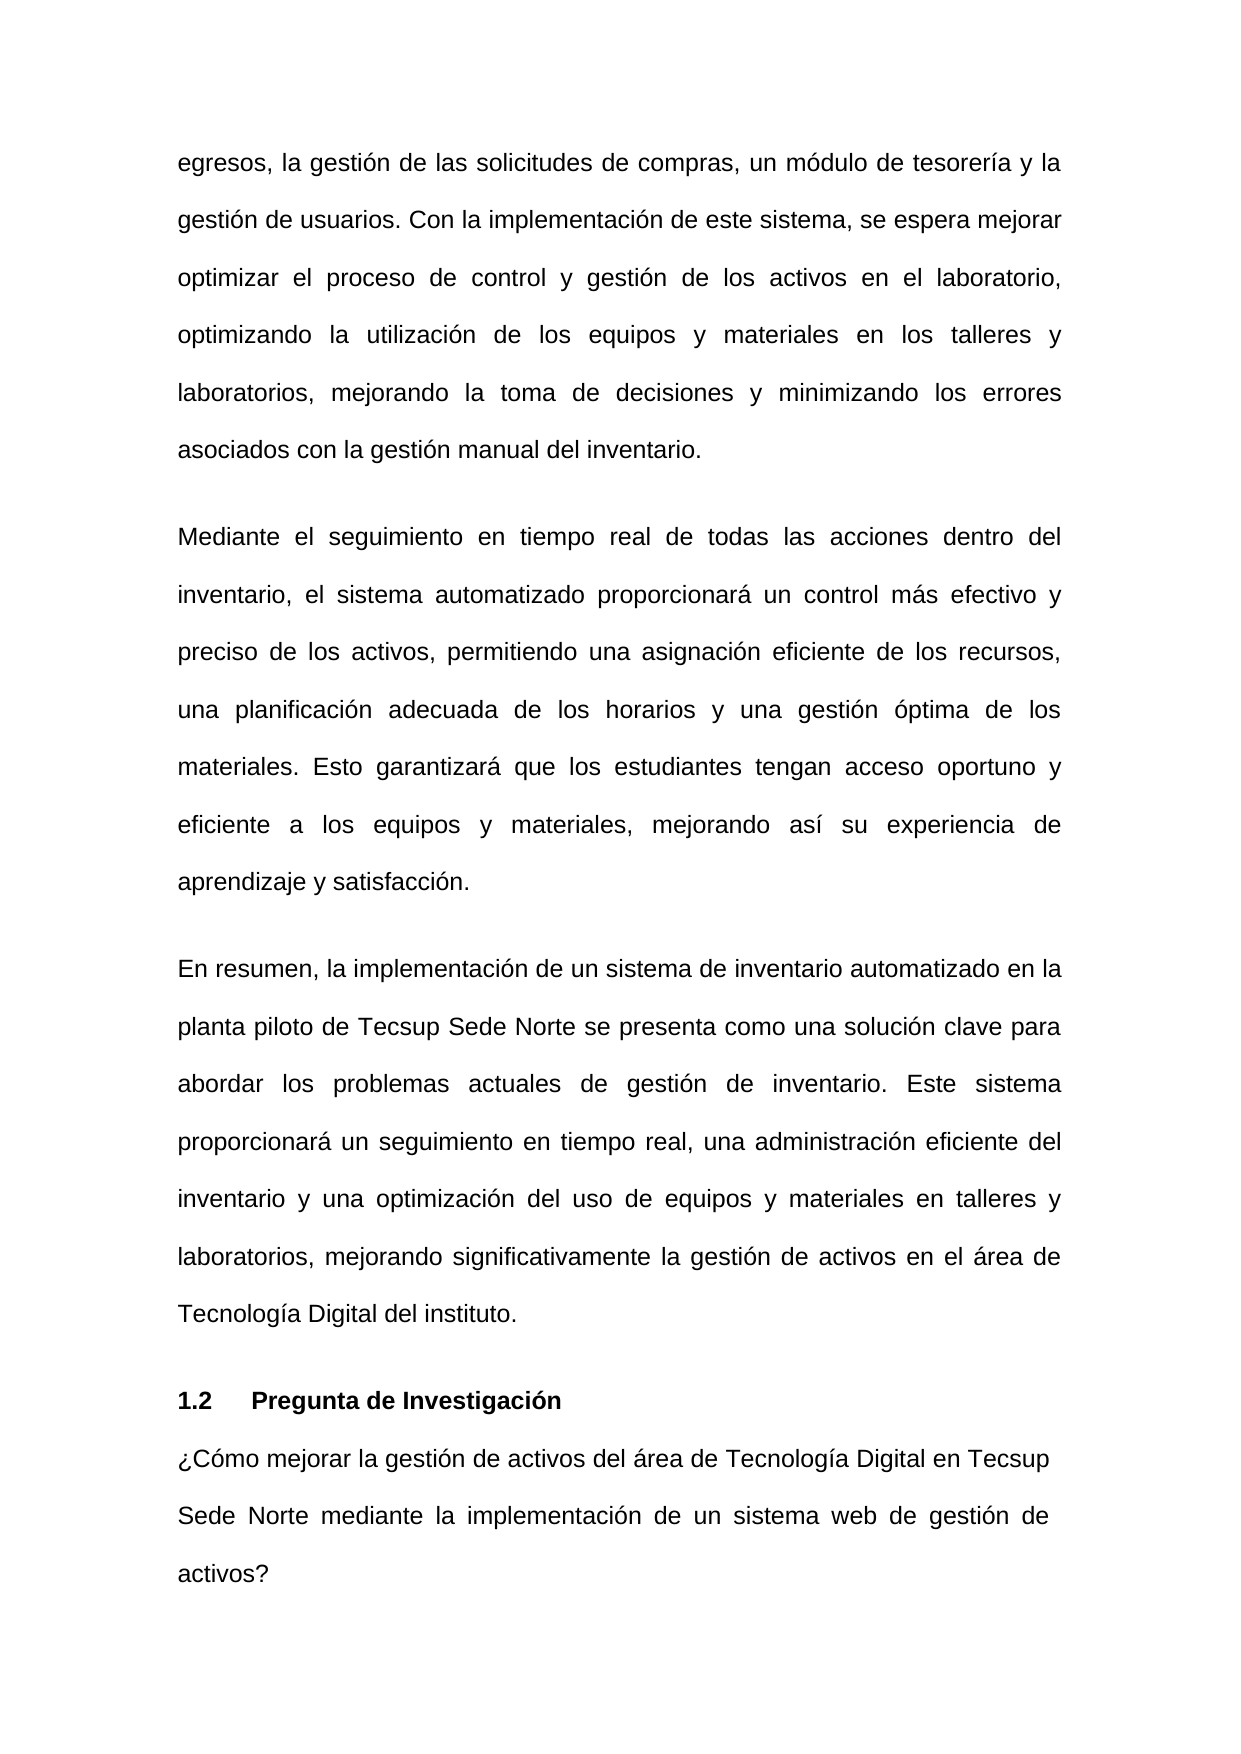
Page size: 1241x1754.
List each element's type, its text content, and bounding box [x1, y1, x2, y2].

subtitle 1.2 Pregunta de Investigación [177, 1386, 1063, 1415]
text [177, 148, 1063, 464]
text ¿Cómo mejorar la gestión de activos del área de Tecnología Digital en Tecsup Sede Norte mediante la implementación de un sistema web de gestión de activos? [177, 1443, 1051, 1587]
text En resumen, la implementación de un sistema de inventario automatizado en la planta piloto de Tecsup Sede Norte se presenta como una solución clave para abordar los problemas actuales de gestión de inventario. Este sistema proporcionará un seguimiento en tiempo real, una administración eficiente del inventario y una optimización del uso de equipos y materiales en talleres y laboratorios, mejorando significativamente la gestión de activos en el área de Tecnología Digital del instituto. [177, 954, 1063, 1328]
text Mediante el seguimiento en tiempo real de todas las acciones dentro del inventario, el sistema automatizado proporcionará un control más efectivo y preciso de los activos, permitiendo una asignación eficiente de los recursos, una planificación adecuada de los horarios y una gestión óptima de los materiales. Esto garantizará que los estudiantes tengan acceso oportuno y eficiente a los equipos y materiales, mejorando así su experiencia de aprendizaje y satisfacción. [177, 522, 1063, 896]
